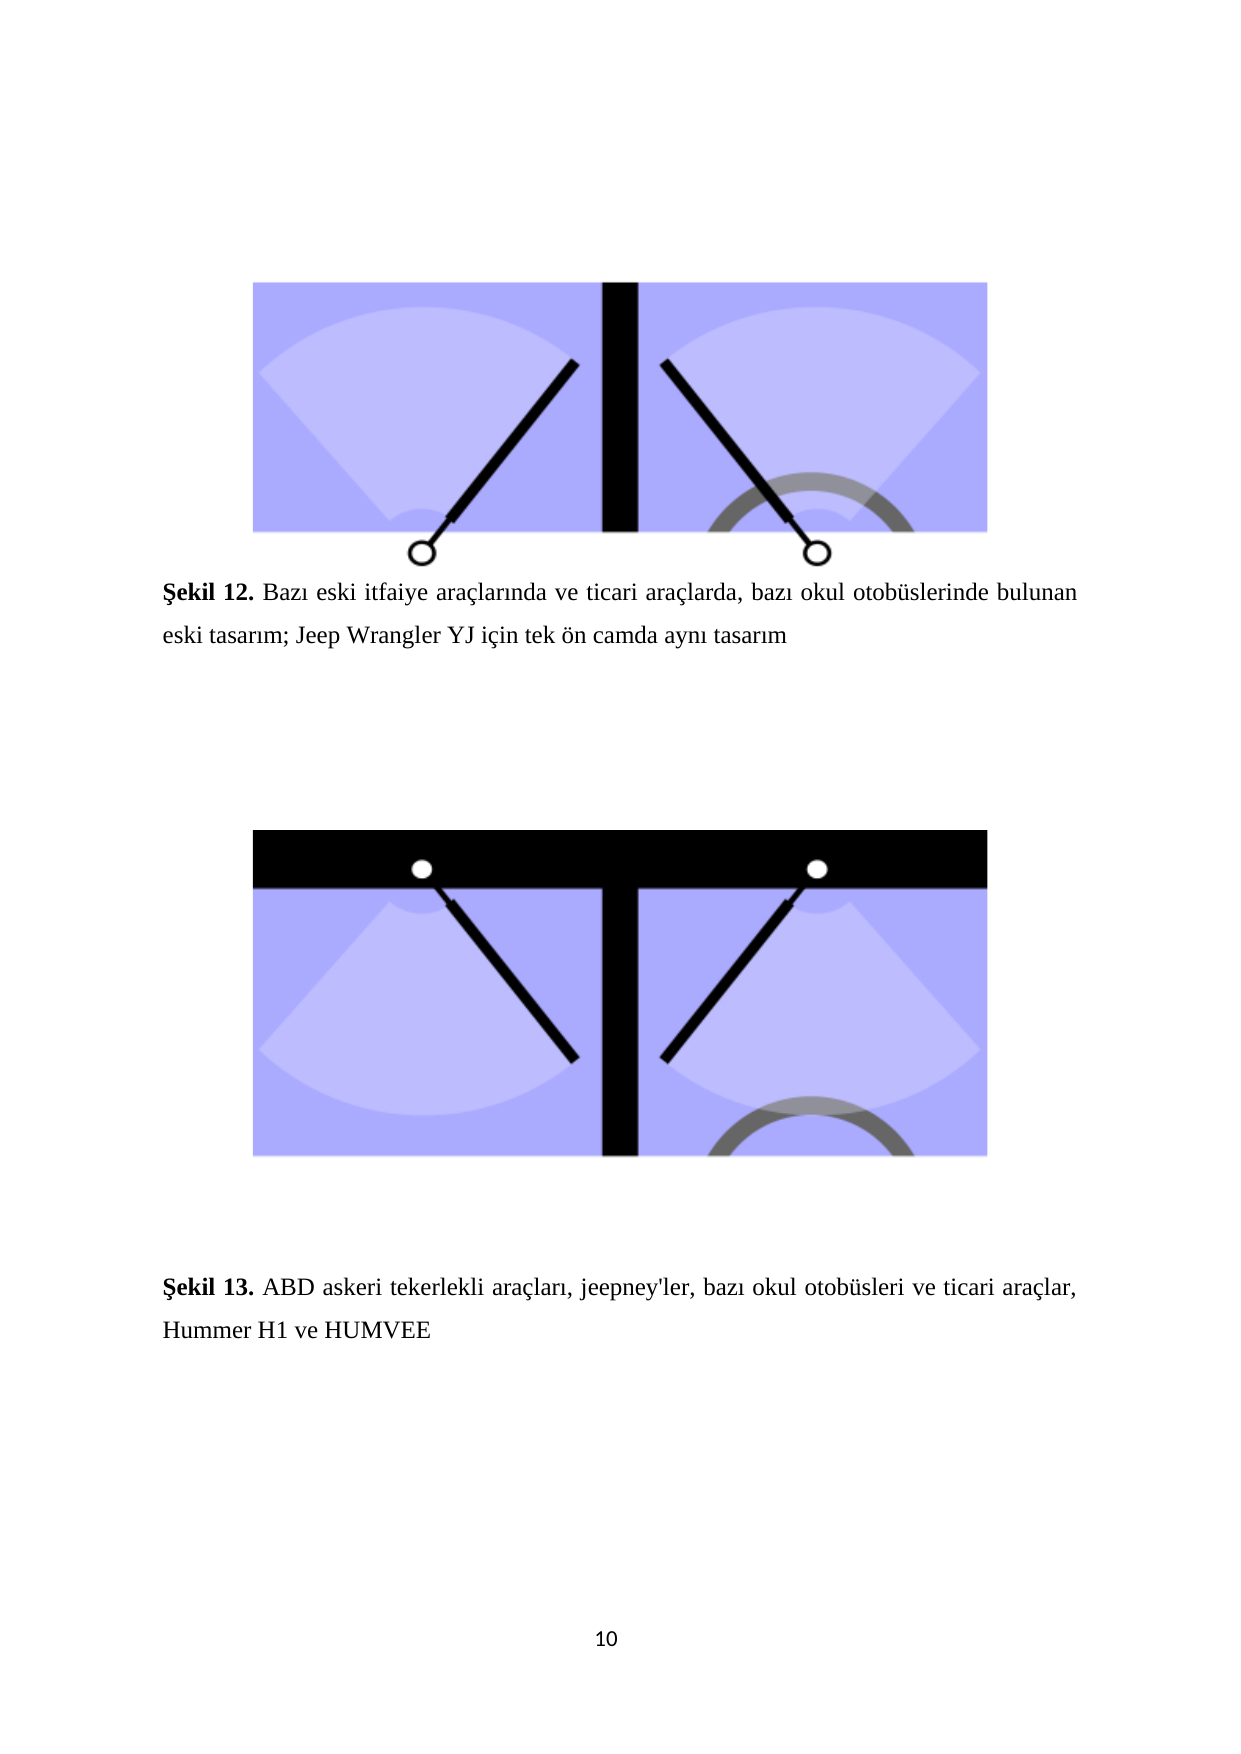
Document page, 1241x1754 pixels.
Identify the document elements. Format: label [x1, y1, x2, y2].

picture [252, 830, 988, 1253]
picture [252, 206, 988, 629]
